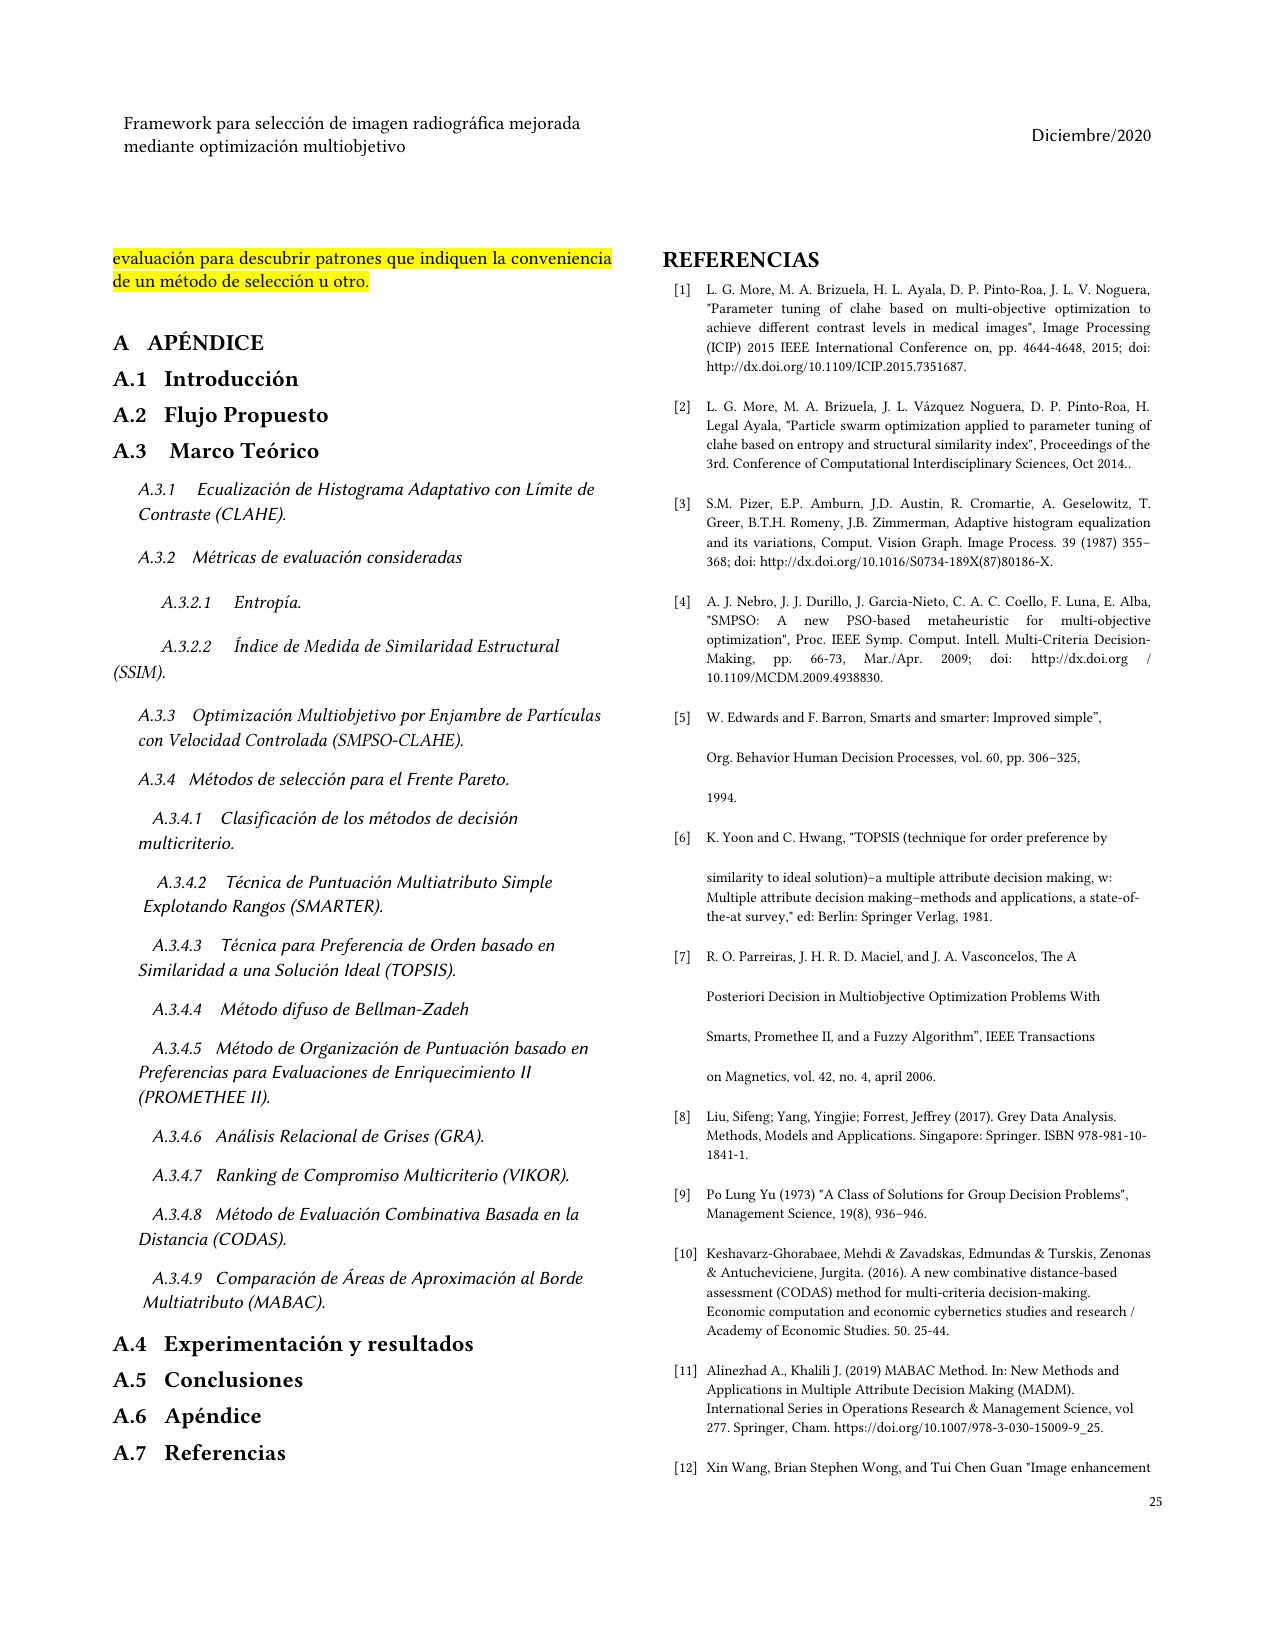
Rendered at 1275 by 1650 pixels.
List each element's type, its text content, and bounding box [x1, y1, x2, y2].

table_header [1] [663, 282, 702, 398]
table_cell [10] [663, 1246, 702, 1362]
table_cell Po Lung Yu (1973) "A Class of Solutions for Group Decision Problems", Management Science, 19(8), 936–946. [702, 1187, 1162, 1246]
text A.3.3 Optimización Multiobjetivo por Enjambre de Partículas con Velocidad Controlada (SMPSO-CLAHE). [137, 701, 612, 751]
table_cell [4] [663, 593, 702, 710]
table_cell [5] [663, 710, 702, 830]
table_cell R. O. Parreiras, J. H. R. D. Maciel, and J. A. Vasconcelos, The A Posteriori Decision in Multiobjective Optimization Problems With Smarts, Promethee II, and a Fuzzy Algorithm”, IEEE Transactions on Magnetics, vol. 42, no. 4, april 2006. [702, 948, 1162, 1108]
table_cell Keshavarz-Ghorabaee, Mehdi & Zavadskas, Edmundas & Turskis, Zenonas & Antucheviciene, Jurgita. (2016). A new combinative distance-based assessment (CODAS) method for multi-criteria decision-making. Economic computation and economic cybernetics studies and research / Academy of Economic Studies. 50. 25-44. [702, 1246, 1162, 1362]
table_cell W. Edwards and F. Barron, Smarts and smarter: Improved simple”, Org. Behavior Human Decision Processes, vol. 60, pp. 306–325, 1994. [702, 710, 1162, 830]
text A.3.2.1 Entropía. [112, 588, 612, 614]
text A.3.4.4 Método difuso de Bellman-Zadeh [137, 998, 612, 1020]
text REFERENCIAS [662, 247, 1162, 273]
text A.3.4.3 Técnica para Preferencia de Orden basado en Similaridad a una Solución Ideal (TOPSIS). [137, 935, 612, 981]
text A.3.4.9 Comparación de Áreas de Aproximación al Borde Multiatributo (MABAC). [137, 1267, 612, 1313]
text A.3.4.2 Técnica de Puntuación Multiatributo Simple Explotando Rangos (SMARTER). [142, 871, 612, 917]
text A.4 Experimentación y resultados [112, 1331, 612, 1357]
table_cell K. Yoon and C. Hwang, "TOPSIS (technique for order preference by similarity to ideal solution)–a multiple attribute decision making, w: Multiple attribute decision making–methods and applications, a state-of-the-at survey," ed: Berlin: Springer Verlag, 1981. [702, 830, 1162, 948]
text A.5 Conclusiones [112, 1367, 612, 1393]
text A.3 Marco Teórico [112, 438, 612, 464]
table_cell Liu, Sifeng; Yang, Yingjie; Forrest, Jeffrey (2017). Grey Data Analysis. Methods, Models and Applications. Singapore: Springer. ISBN 978-981-10-1841-1. [702, 1108, 1162, 1187]
table_cell [2] [663, 398, 702, 496]
table_cell [12] [663, 1460, 702, 1477]
text A.7 Referencias [112, 1439, 612, 1466]
table_cell [9] [663, 1187, 702, 1246]
text A.3.4.1 Clasificación de los métodos de decisión multicriterio. [137, 808, 612, 854]
text A.3.1 Ecualización de Histograma Adaptativo con Límite de Contraste (CLAHE). [137, 475, 612, 525]
text A.3.4.5 Método de Organización de Puntuación basado en Preferencias para Evaluaciones de Enriquecimiento II (PROMETHEE II). [137, 1038, 612, 1108]
text A.3.2 Métricas de evaluación consideradas [137, 543, 612, 569]
table_cell S.M. Pizer, E.P. Amburn, J.D. Austin, R. Cromartie, A. Geselowitz, T. Greer, B.T.H. Romeny, J.B. Zimmerman, Adaptive histogram equalization and its variations, Comput. Vision Graph. Image Process. 39 (1987) 355–368; doi: http://dx.doi.org/10.1016/S0734-189X(87)80186-X. [702, 496, 1162, 593]
text A.3.4 Métodos de selección para el Frente Pareto. [137, 769, 612, 790]
table_cell [11] [663, 1363, 702, 1460]
text A.6 Apéndice [112, 1403, 612, 1429]
text A.1 Introducción [112, 366, 612, 392]
table_cell [7] [663, 948, 702, 1108]
text A.3.4.6 Análisis Relacional de Grises (GRA). [137, 1126, 612, 1147]
text A.3.4.8 Método de Evaluación Combinativa Basada en la Distancia (CODAS). [137, 1204, 612, 1249]
table_header L. G. More, M. A. Brizuela, H. L. Ayala, D. P. Pinto-Roa, J. L. V. Noguera, "Parameter tuning of clahe based on multi-objective optimization to achieve different contrast levels in medical images", Image Processing (ICIP) 2015 IEEE International Conference on, pp. 4644-4648, 2015; doi: http://dx.doi.org/10.1109/ICIP.2015.7351687. [702, 282, 1162, 398]
text A.3.2.2 Índice de Medida de Similaridad Estructural (SSIM). [112, 632, 612, 683]
table_cell [3] [663, 496, 702, 593]
table_cell A. J. Nebro, J. J. Durillo, J. Garcia-Nieto, C. A. C. Coello, F. Luna, E. Alba, "SMPSO: A new PSO-based metaheuristic for multi-objective optimization", Proc. IEEE Symp. Comput. Intell. Multi-Criteria Decision-Making, pp. 66-73, Mar./Apr. 2009; doi: http://dx.doi.org / 10.1109/MCDM.2009.4938830. [702, 593, 1162, 710]
text A APÉNDICE [112, 330, 612, 356]
table_cell L. G. More, M. A. Brizuela, J. L. Vázquez Noguera, D. P. Pinto-Roa, H. Legal Ayala, "Particle swarm optimization applied to parameter tuning of clahe based on entropy and structural similarity index", Proceedings of the 3rd. Conference of Computational Interdisciplinary Sciences, Oct 2014.. [702, 398, 1162, 496]
table_cell Alinezhad A., Khalili J. (2019) MABAC Method. In: New Methods and Applications in Multiple Attribute Decision Making (MADM). International Series in Operations Research & Management Science, vol 277. Springer, Cham. https://doi.org/10.1007/978-3-030-15009-9_25. [702, 1363, 1162, 1460]
table_cell [6] [663, 830, 702, 948]
text A.2 Flujo Propuesto [112, 402, 612, 428]
text A.3.4.7 Ranking de Compromiso Multicriterio (VIKOR). [137, 1165, 612, 1186]
table_cell [8] [663, 1108, 702, 1187]
